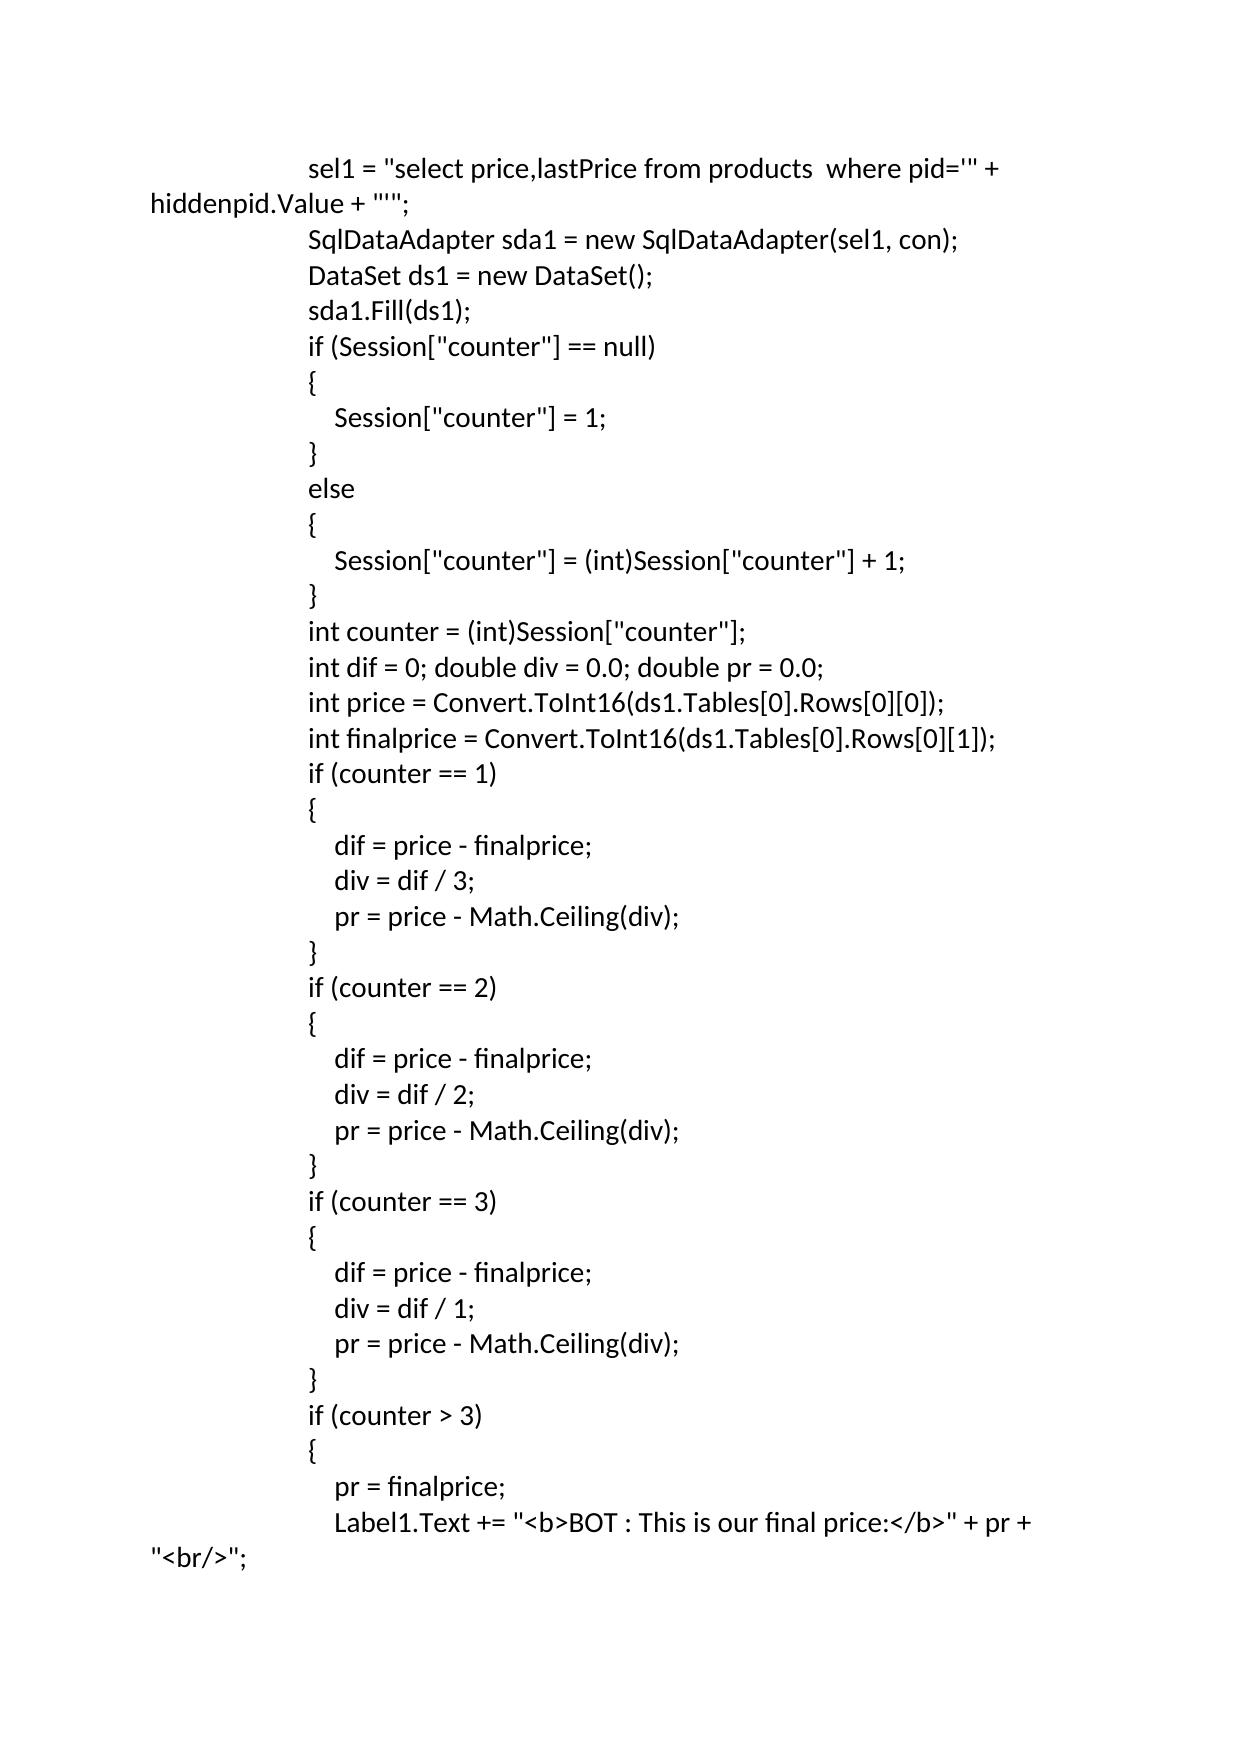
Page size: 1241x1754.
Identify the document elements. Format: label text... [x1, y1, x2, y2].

text dif = price - finalprice; [150, 1041, 1090, 1076]
text if (counter == 3) [150, 1183, 1090, 1219]
text Session["counter"] = (int)Session["counter"] + 1; [150, 542, 1090, 577]
text Label1.Text += "<b>BOT : This is our final price:</b>" + pr + "<br/>"; [150, 1504, 1090, 1575]
text int dif = 0; double div = 0.0; double pr = 0.0; [150, 649, 1090, 684]
text int counter = (int)Session["counter"]; [150, 613, 1090, 649]
text div = dif / 1; [150, 1290, 1090, 1326]
text pr = price - Math.Ceiling(div); [150, 898, 1090, 934]
text pr = price - Math.Ceiling(div); [150, 1326, 1090, 1361]
text } [150, 934, 1090, 969]
text dif = price - finalprice; [150, 1254, 1090, 1290]
text { [150, 1432, 1090, 1468]
text pr = finalprice; [150, 1468, 1090, 1504]
text { [150, 1219, 1090, 1254]
text if (Session["counter"] == null) [150, 328, 1090, 364]
text { [150, 1005, 1090, 1041]
text { [150, 506, 1090, 542]
text DataSet ds1 = new DataSet(); [150, 257, 1090, 292]
text if (counter > 3) [150, 1397, 1090, 1432]
text pr = price - Math.Ceiling(div); [150, 1112, 1090, 1147]
text } [150, 435, 1090, 471]
text else [150, 471, 1090, 506]
text int finalprice = Convert.ToInt16(ds1.Tables[0].Rows[0][1]); [150, 720, 1090, 756]
text div = dif / 2; [150, 1076, 1090, 1112]
text } [150, 1147, 1090, 1183]
text sda1.Fill(ds1); [150, 292, 1090, 328]
text SqlDataAdapter sda1 = new SqlDataAdapter(sel1, con); [150, 221, 1090, 257]
text { [150, 364, 1090, 399]
text int price = Convert.ToInt16(ds1.Tables[0].Rows[0][0]); [150, 684, 1090, 720]
text } [150, 577, 1090, 613]
text sel1 = "select price,lastPrice from products where pid='" + hiddenpid.Value + "'"; [150, 150, 1090, 221]
text if (counter == 2) [150, 969, 1090, 1005]
text dif = price - finalprice; [150, 827, 1090, 862]
text Session["counter"] = 1; [150, 399, 1090, 435]
text } [150, 1361, 1090, 1397]
text { [150, 791, 1090, 827]
text div = dif / 3; [150, 862, 1090, 898]
text if (counter == 1) [150, 756, 1090, 791]
